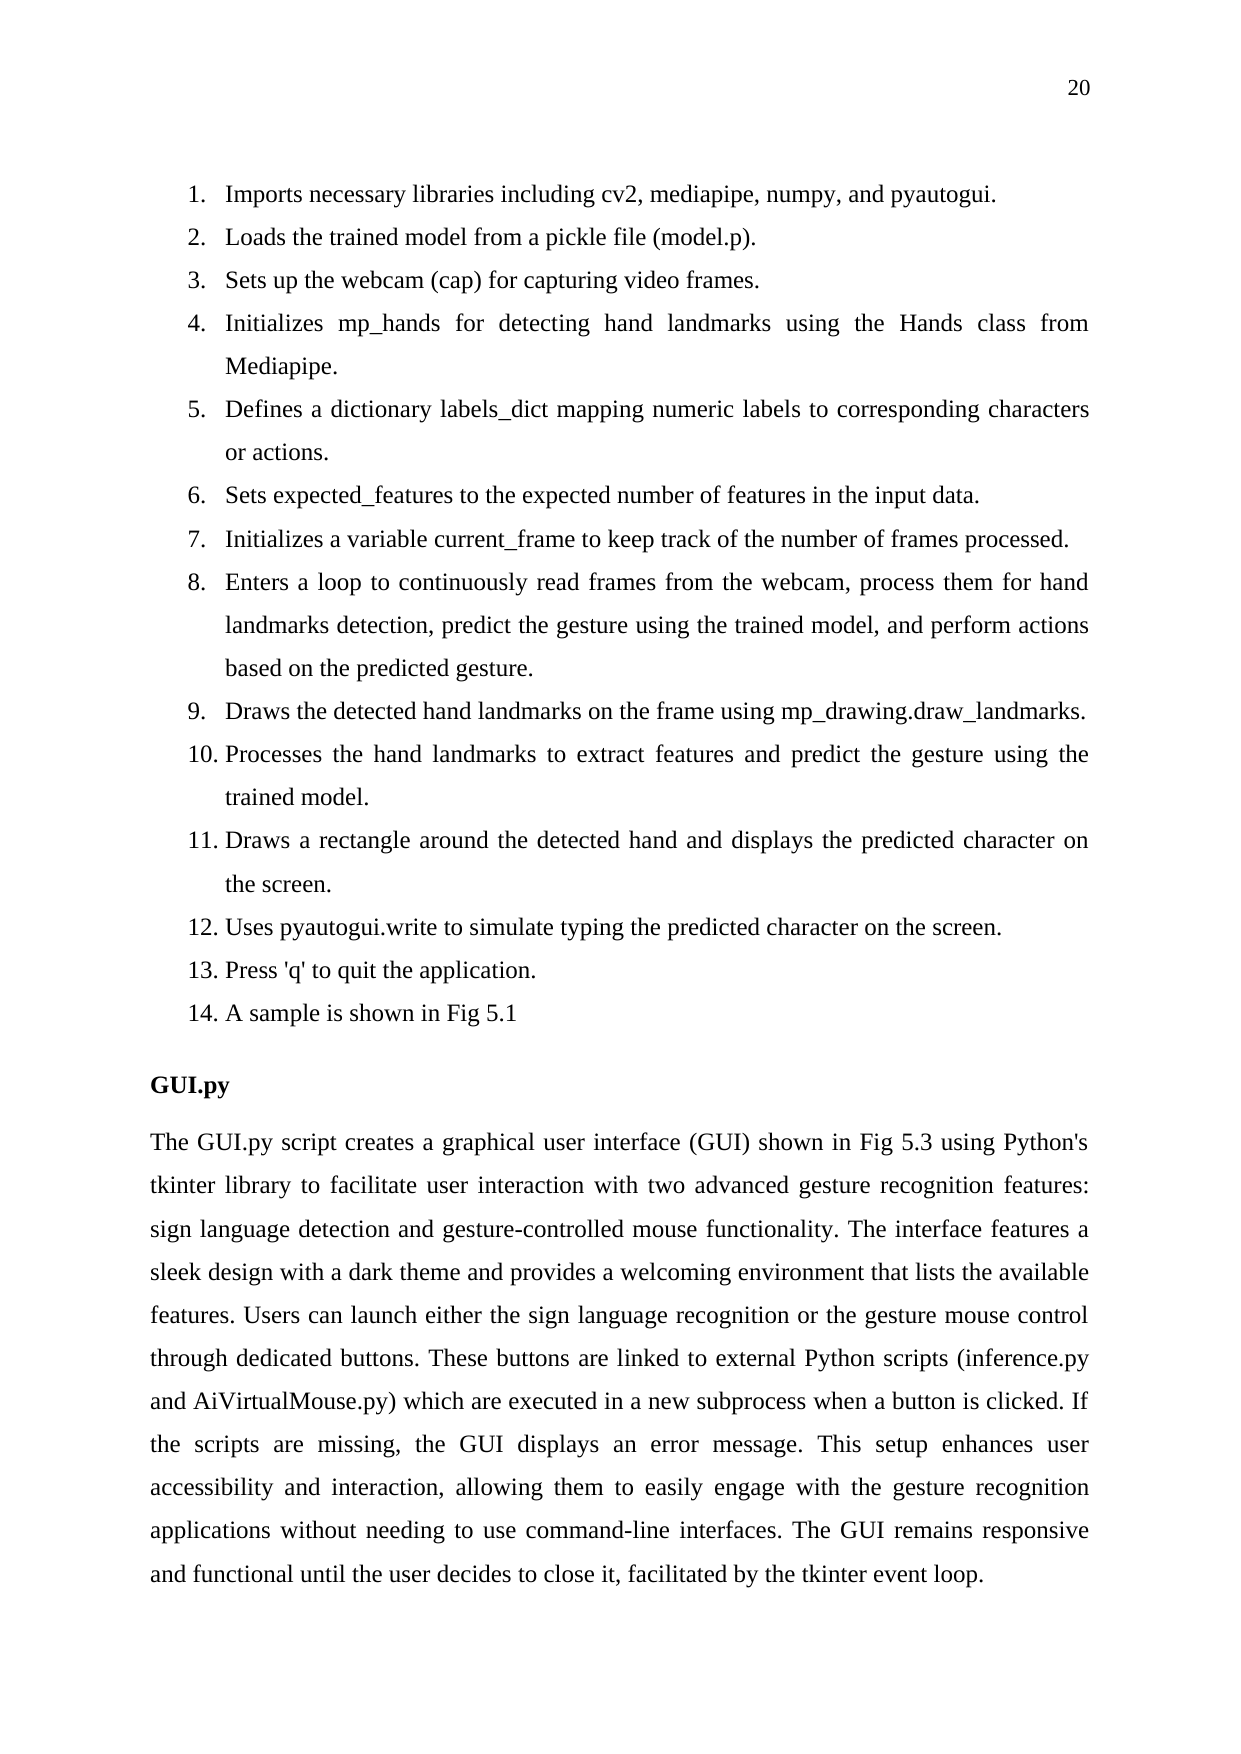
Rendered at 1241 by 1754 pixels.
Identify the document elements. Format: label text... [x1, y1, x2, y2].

text GUI.py [150, 1070, 1090, 1099]
list Initializes a variable current_frame to keep track of the number of frames processed. [187, 524, 1090, 552]
list Imports necessary libraries including cv2, mediapipe, numpy, and pyautogui. [187, 179, 1090, 207]
list Sets expected_features to the expected number of features in the input data. [187, 481, 1090, 509]
list Initializes mp_hands for detecting hand landmarks using the Hands class from Mediapipe. [187, 308, 1090, 380]
list A sample is shown in Fig 5.1 [187, 998, 1090, 1027]
list Processes the hand landmarks to extract features and predict the gesture using the trained model. [187, 739, 1090, 811]
list Defines a dictionary labels_dict mapping numeric labels to corresponding characters or actions. [187, 394, 1090, 466]
list Draws the detected hand landmarks on the frame using mp_drawing.draw_landmarks. [187, 696, 1090, 725]
list Press 'q' to quit the application. [187, 955, 1090, 984]
list Sets up the webcam (cap) for capturing video frames. [187, 265, 1090, 294]
list Draws a rectangle around the detected hand and displays the predicted character on the screen. [187, 826, 1090, 897]
text The GUI.py script creates a graphical user interface (GUI) shown in Fig 5.3 using Python's tkinter library to facilitate user interaction with two advanced gesture recognition features: sign language detection and gesture-controlled mouse functionality. The interface features a sleek design with a dark theme and provides a welcoming environment that lists the available features. Users can launch either the sign language recognition or the gesture mouse control through dedicated buttons. These buttons are linked to external Python scripts (inference.py and AiVirtualMouse.py) which are executed in a new subprocess when a button is clicked. If the scripts are missing, the GUI displays an error message. This setup enhances user accessibility and interaction, allowing them to easily engage with the gesture recognition applications without needing to use command-line interfaces. The GUI remains responsive and functional until the user decides to close it, facilitated by the tkinter event loop. [150, 1127, 1090, 1587]
list Uses pyautogui.write to simulate typing the predicted character on the screen. [187, 912, 1090, 941]
list Enters a loop to continuously read frames from the webcam, process them for hand landmarks detection, predict the gesture using the trained model, and perform actions based on the predicted gesture. [187, 567, 1090, 682]
list Loads the trained model from a pickle file (model.p). [187, 222, 1090, 251]
